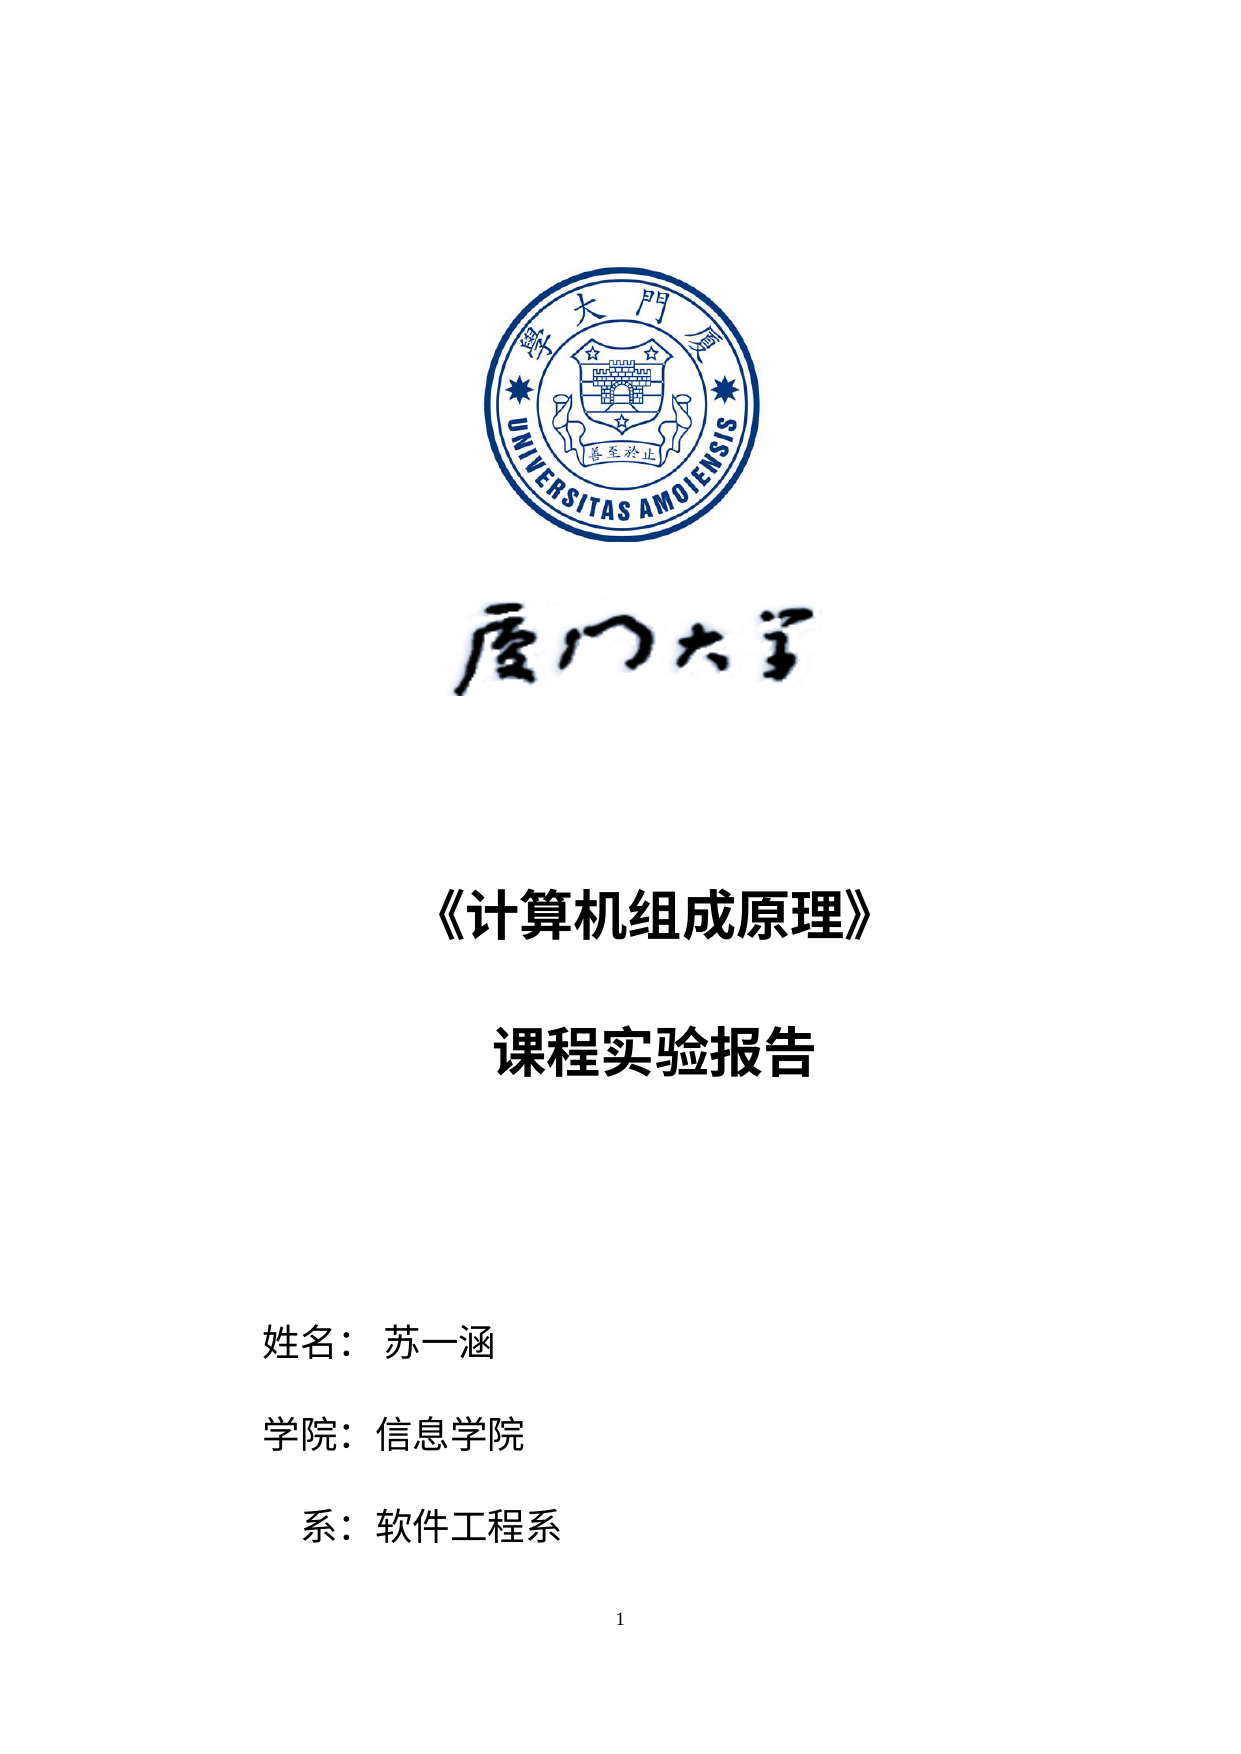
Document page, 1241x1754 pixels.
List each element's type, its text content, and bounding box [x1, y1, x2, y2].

picture [446, 597, 822, 696]
picture [466, 243, 775, 551]
text 姓名： 苏一涵 [187, 1307, 1053, 1372]
text 课程实验报告 [213, 1000, 1053, 1097]
text 学院：信息学院 [187, 1399, 1053, 1464]
text 《计算机组成原理》 [213, 863, 1053, 961]
text 系：软件工程系 [187, 1491, 1053, 1556]
